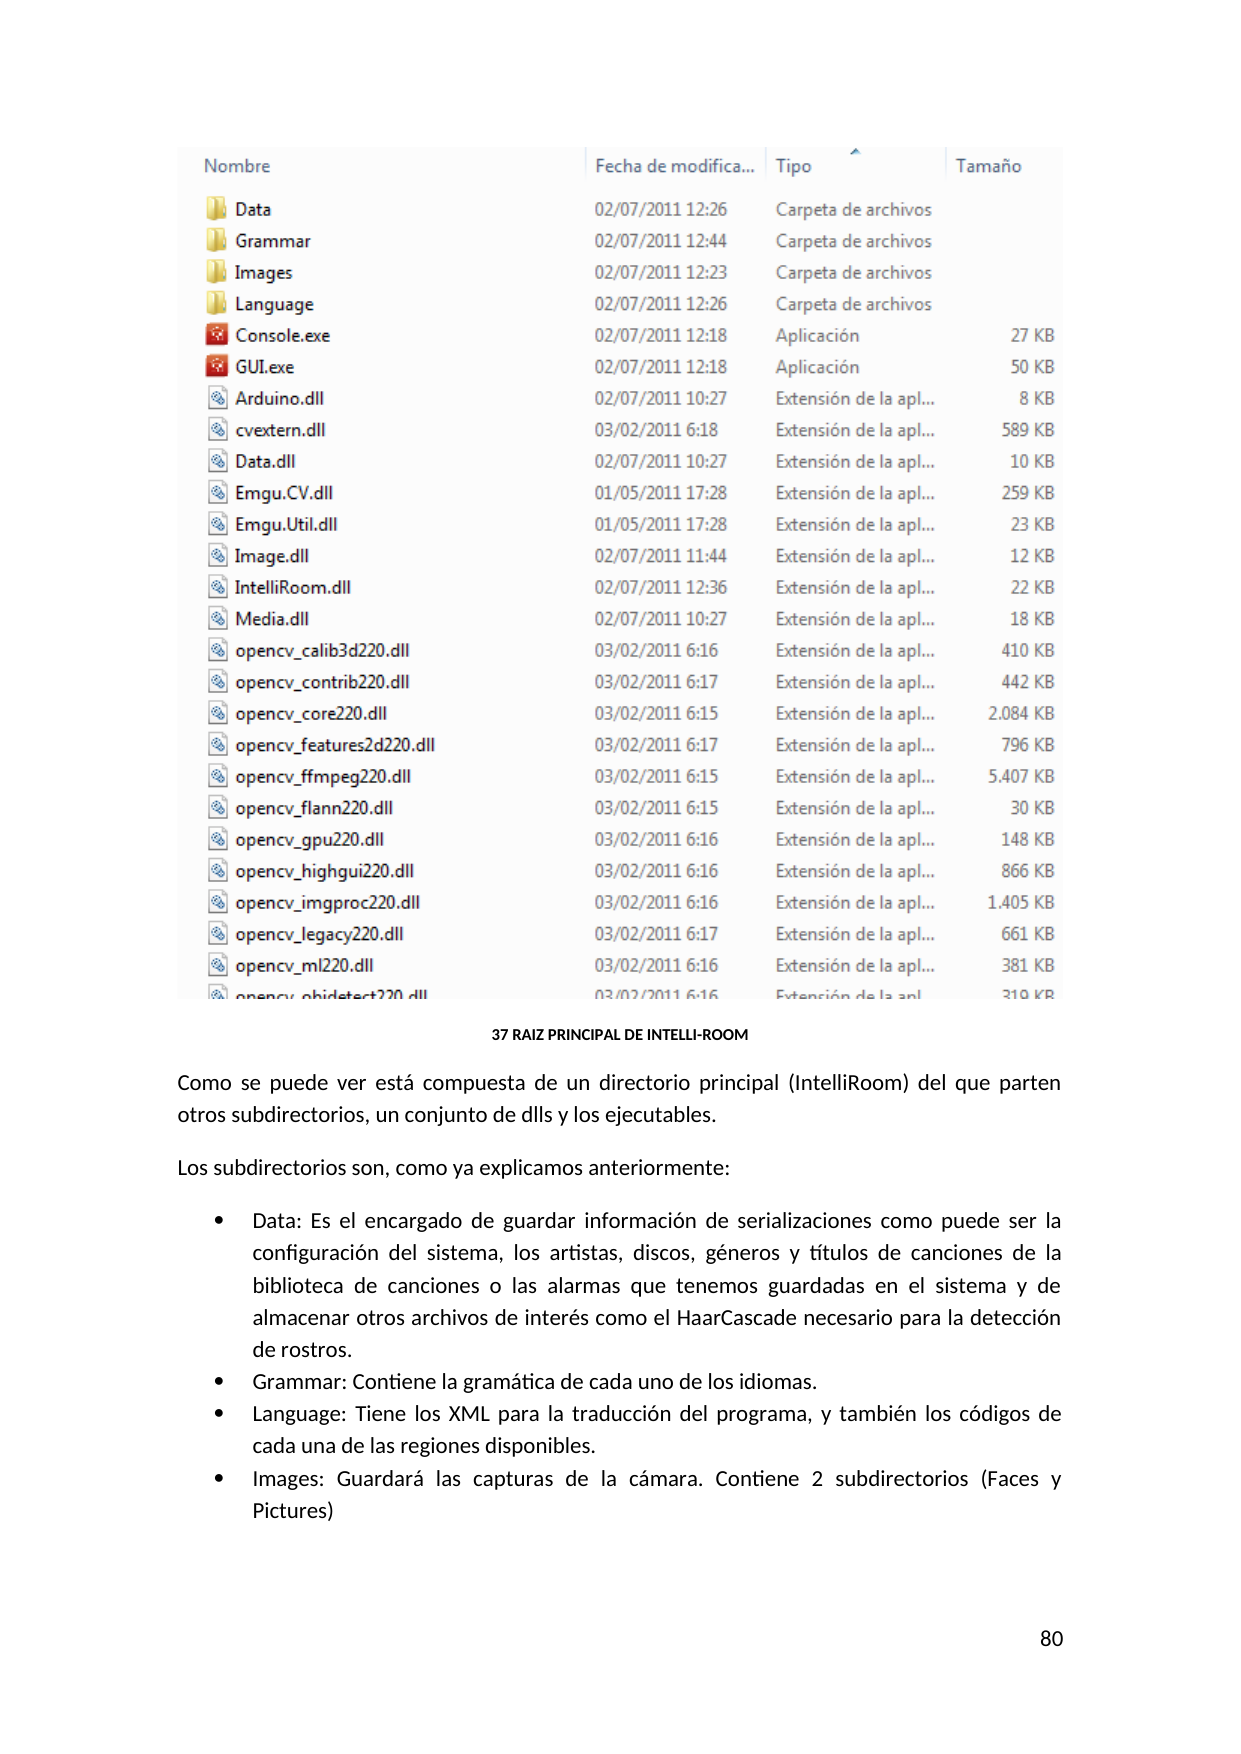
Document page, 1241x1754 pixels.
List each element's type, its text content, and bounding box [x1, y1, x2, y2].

list Grammar: Contiene la gramática de cada uno de los idiomas. [215, 1367, 1063, 1395]
list Language: Tiene los XML para la traducción del programa, y también los códigos de cada una de las regiones disponibles. [215, 1399, 1063, 1460]
text Como se puede ver está compuesta de un directorio principal (IntelliRoom) del que parten otros subdirectorios, un conjunto de dlls y los ejecutables. [177, 1068, 1063, 1128]
picture [177, 147, 1063, 999]
text Los subdirectorios son, como ya explicamos anteriormente: [177, 1153, 1063, 1181]
list Images: Guardará las capturas de la cámara. Contiene 2 subdirectorios (Faces y Pictures) [215, 1464, 1063, 1524]
list Data: Es el encargado de guardar información de serializaciones como puede ser la configuración del sistema, los artistas, discos, géneros y títulos de canciones de la biblioteca de canciones o las alarmas que tenemos guardadas en el sistema y de almacenar otros archivos de interés como el HaarCascade necesario para la detección de rostros. [215, 1206, 1063, 1363]
